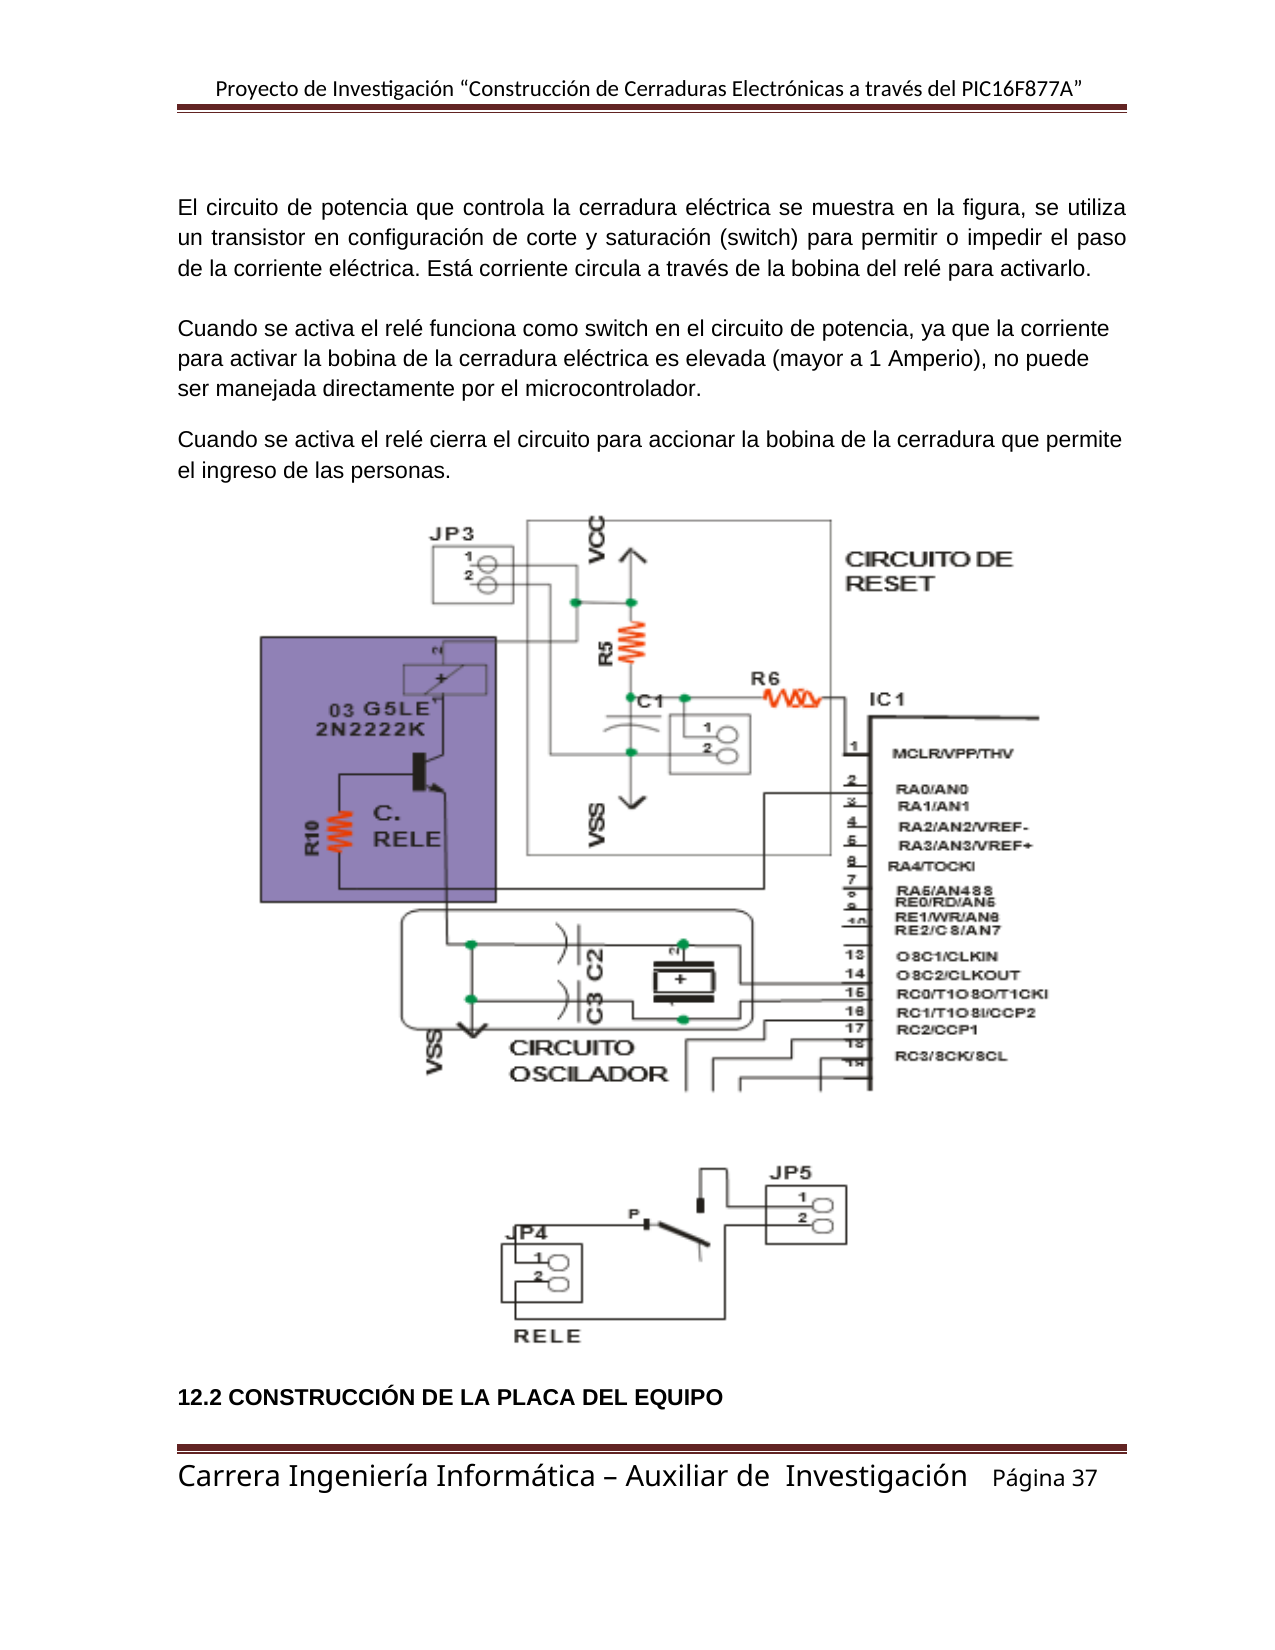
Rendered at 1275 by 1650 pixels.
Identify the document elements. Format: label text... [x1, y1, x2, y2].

text 12.2 CONSTRUCCIÓN DE LA PLACA DEL EQUIPO [177, 1384, 1127, 1411]
text Cuando se activa el relé funciona como switch en el circuito de potencia, ya que la corriente para activar la bobina de la cerradura eléctrica es elevada (mayor a 1 Amperio), no puede ser manejada directamente por el microcontrolador. [177, 315, 1127, 402]
picture [235, 507, 1069, 1360]
text Cuando se activa el relé cierra el circuito para accionar la bobina de la cerradura que permite el ingreso de las personas. [177, 426, 1127, 483]
text El circuito de potencia que controla la cerradura eléctrica se muestra en la figura, se utiliza un transistor en configuración de corte y saturación (switch) para permitir o impedir el paso de la corriente eléctrica. Está corriente circula a través de la bobina del relé para activarlo. [177, 194, 1127, 281]
